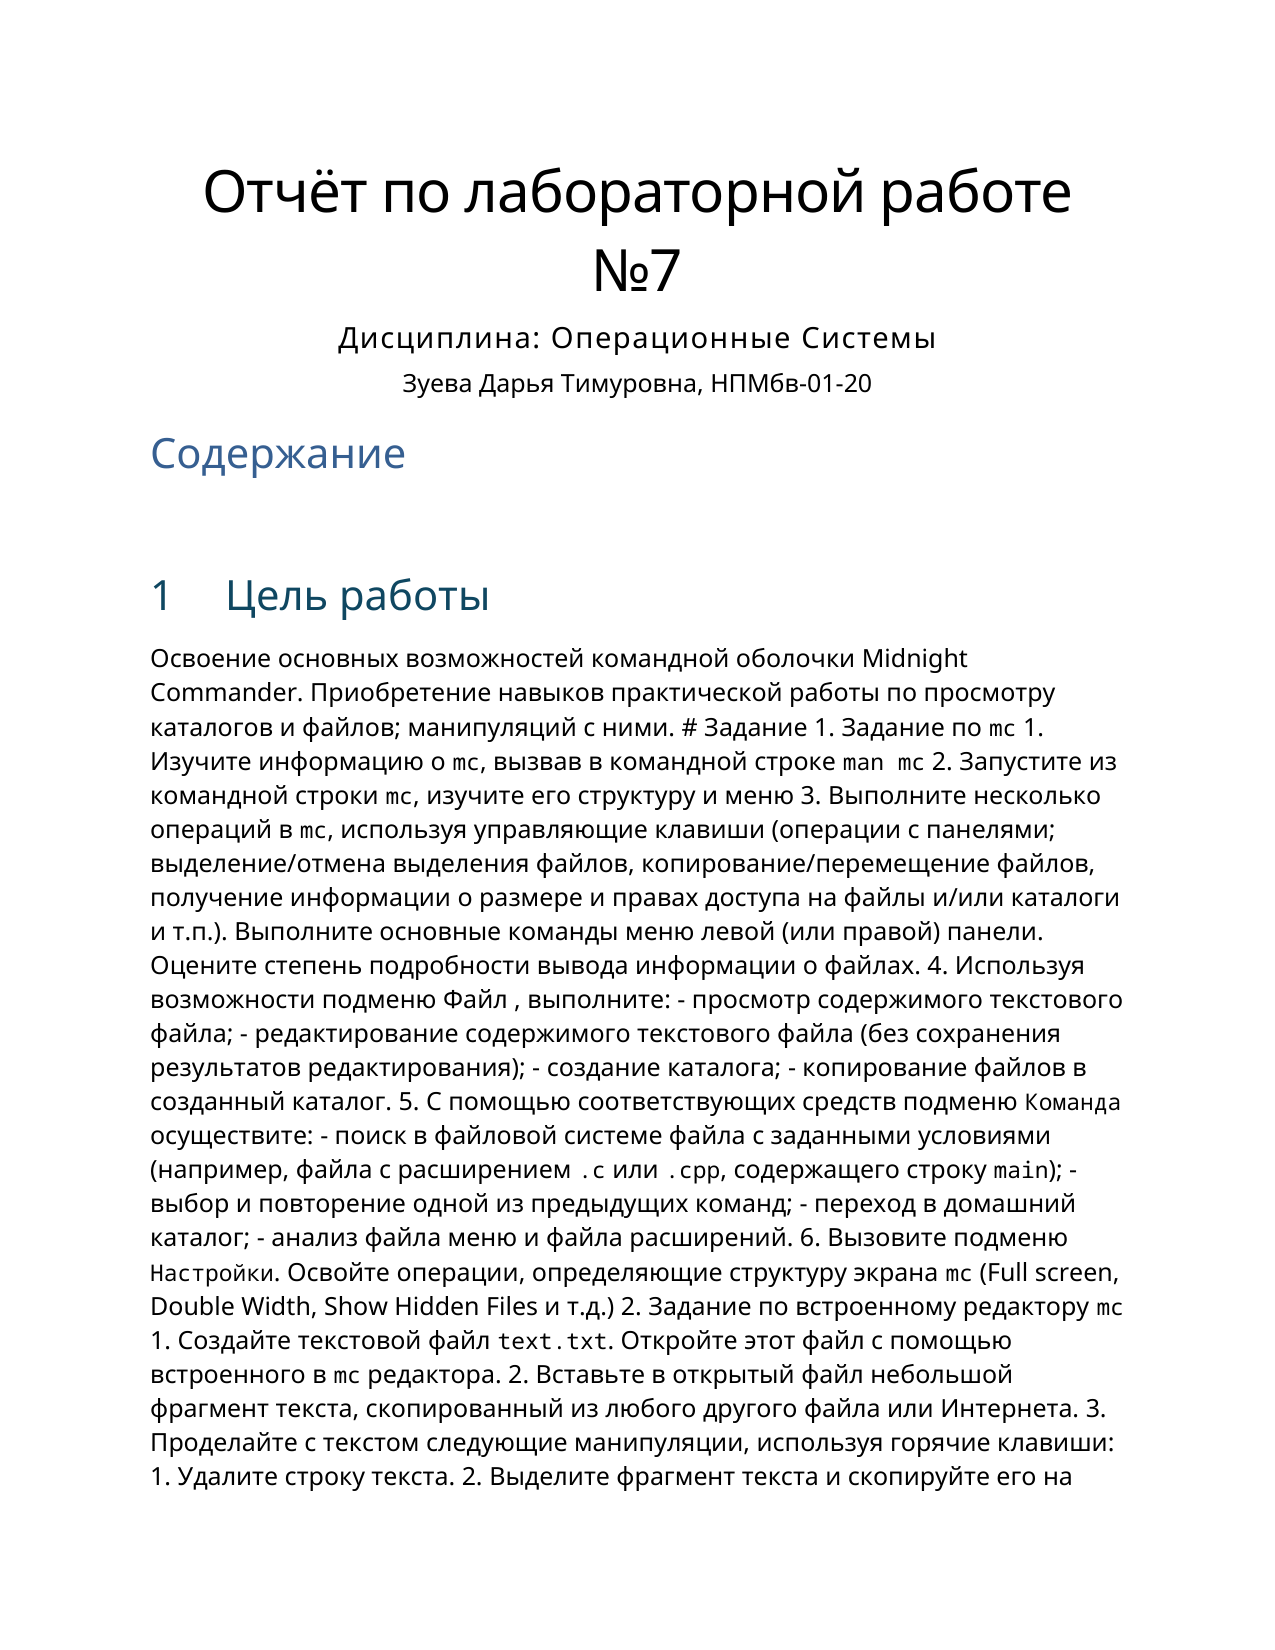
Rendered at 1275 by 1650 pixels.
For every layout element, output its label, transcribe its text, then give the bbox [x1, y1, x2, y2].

text Зуева Дарья Тимуровна, НПМбв-01-20 [150, 365, 1125, 399]
title Отчёт по лабораторной работе №7 [150, 150, 1125, 309]
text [150, 641, 1125, 1493]
subtitle Дисциплина: Операционные Cистемы [150, 317, 1125, 357]
subtitle 1 Цель работы [150, 566, 1125, 622]
